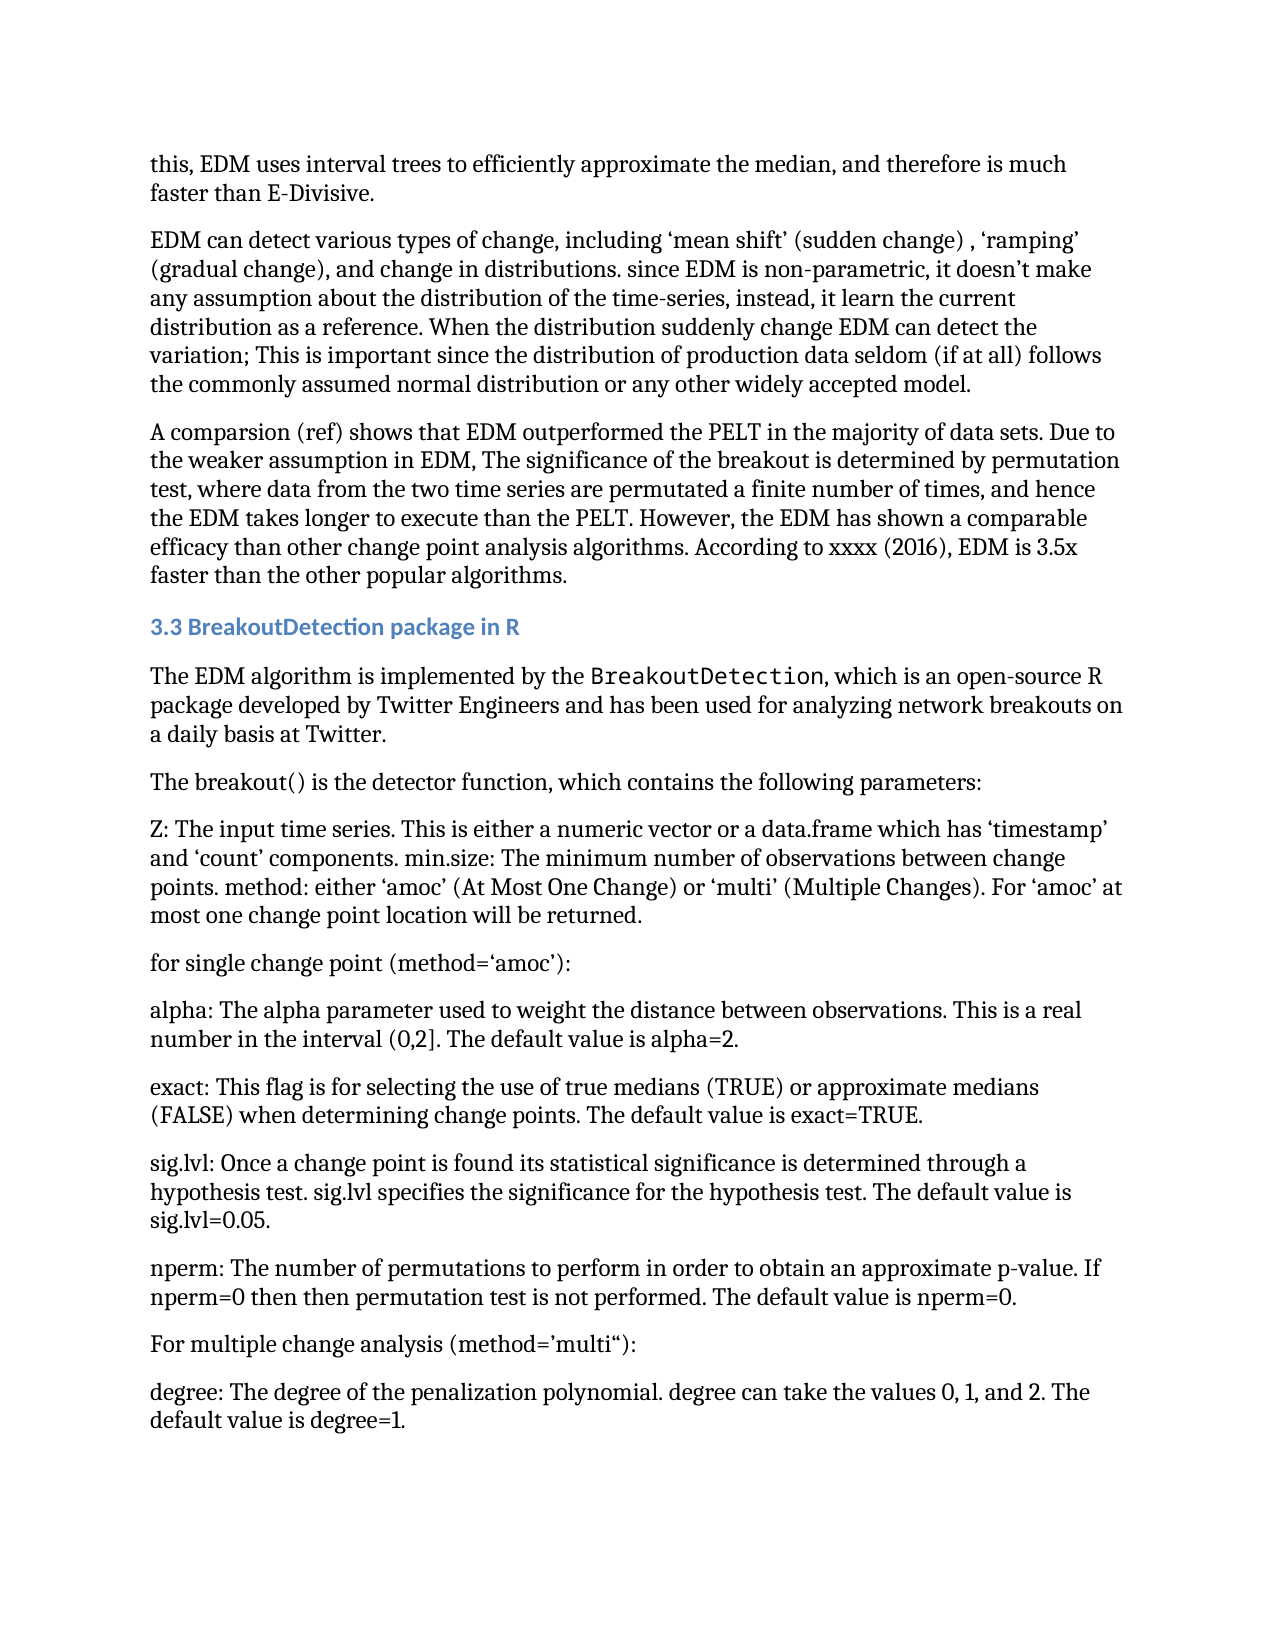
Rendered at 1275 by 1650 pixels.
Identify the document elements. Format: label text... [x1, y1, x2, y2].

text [150, 150, 1125, 207]
text The EDM algorithm is implemented by the BreakoutDetection, which is an open-source R package developed by Twitter Engineers and has been used for analyzing network breakouts on a daily basis at Twitter. [150, 660, 1125, 749]
text sig.lvl: Once a change point is found its statistical significance is determined through a hypothesis test. sig.lvl specifies the significance for the hypothesis test. The default value is sig.lvl=0.05. [150, 1149, 1125, 1235]
text alpha: The alpha parameter used to weight the distance between observations. This is a real number in the interval (0,2]. The default value is alpha=2. [150, 996, 1125, 1054]
text EDM can detect various types of change, including ‘mean shift’ (sudden change) , ‘ramping’ (gradual change), and change in distributions. since EDM is non-parametric, it doesn’t make any assumption about the distribution of the time-series, instead, it learn the current distribution as a reference. When the distribution suddenly change EDM can detect the variation; This is important since the distribution of production data seldom (if at all) follows the commonly assumed normal distribution or any other widely accepted model. [150, 226, 1125, 399]
text A comparsion (ref) shows that EDM outperformed the PELT in the majority of data sets. Due to the weaker assumption in EDM, The significance of the breakout is determined by permutation test, where data from the two time series are permutated a finite number of times, and hence the EDM takes longer to execute than the PELT. However, the EDM has shown a comparable efficacy than other change point analysis algorithms. According to xxxx (2016), EDM is 3.5x faster than the other popular algorithms. [150, 417, 1125, 590]
text The breakout() is the detector function, which contains the following parameters: [150, 768, 1125, 796]
text For multiple change analysis (method=’multi“): [150, 1330, 1125, 1359]
text nperm: The number of permutations to perform in order to obtain an approximate p-value. If nperm=0 then then permutation test is not performed. The default value is nperm=0. [150, 1254, 1125, 1311]
text exact: This flag is for selecting the use of true medians (TRUE) or approximate medians (FALSE) when determining change points. The default value is exact=TRUE. [150, 1073, 1125, 1130]
text for single change point (method=‘amoc’): [150, 949, 1125, 978]
text degree: The degree of the penalization polynomial. degree can take the values 0, 1, and 2. The default value is degree=1. [150, 1378, 1125, 1435]
subtitle 3.3 BreakoutDetection package in R [150, 611, 1125, 641]
text Z: The input time series. This is either a numeric vector or a data.frame which has ‘timestamp’ and ‘count’ components. min.size: The minimum number of observations between change points. method: either ‘amoc’ (At Most One Change) or ‘multi’ (Multiple Changes). For ‘amoc’ at most one change point location will be returned. [150, 815, 1125, 930]
